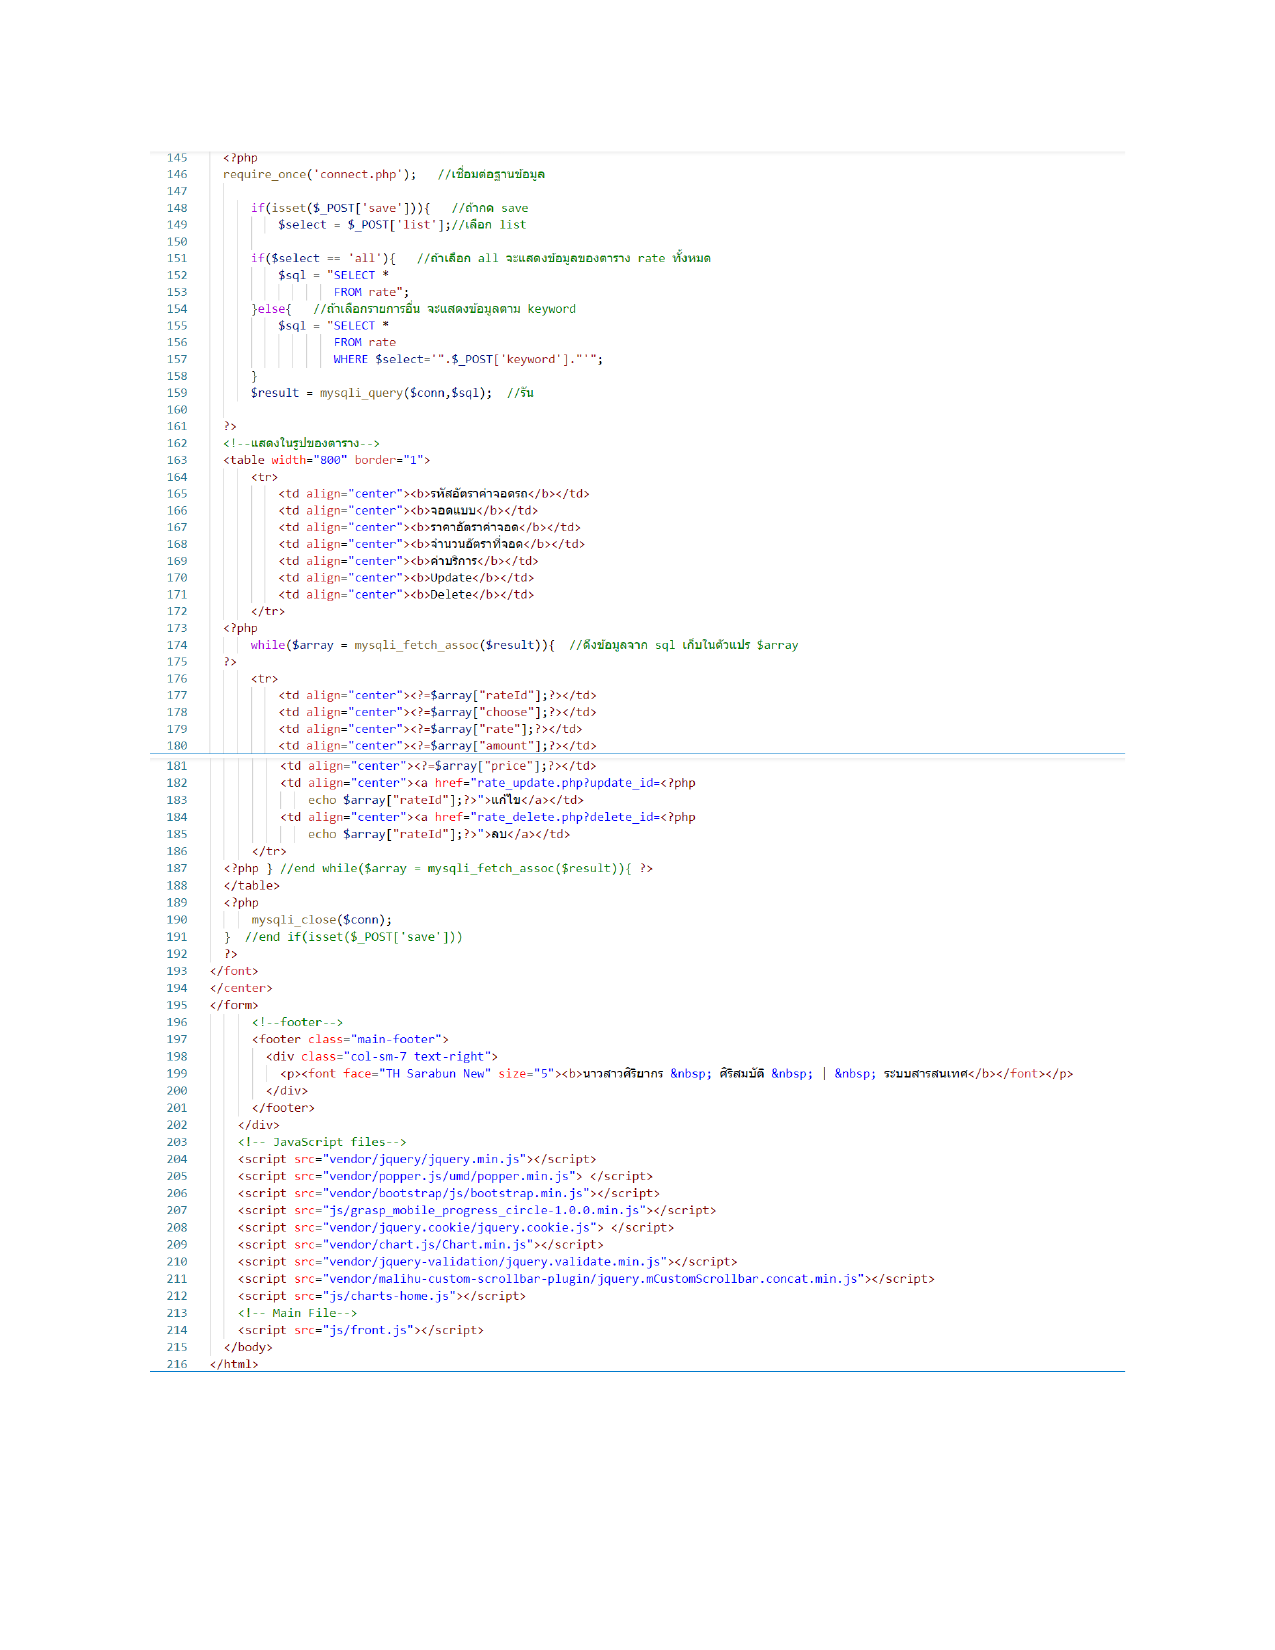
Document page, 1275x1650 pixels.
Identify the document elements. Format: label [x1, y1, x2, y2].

picture [150, 150, 1125, 754]
picture [150, 755, 1125, 1372]
